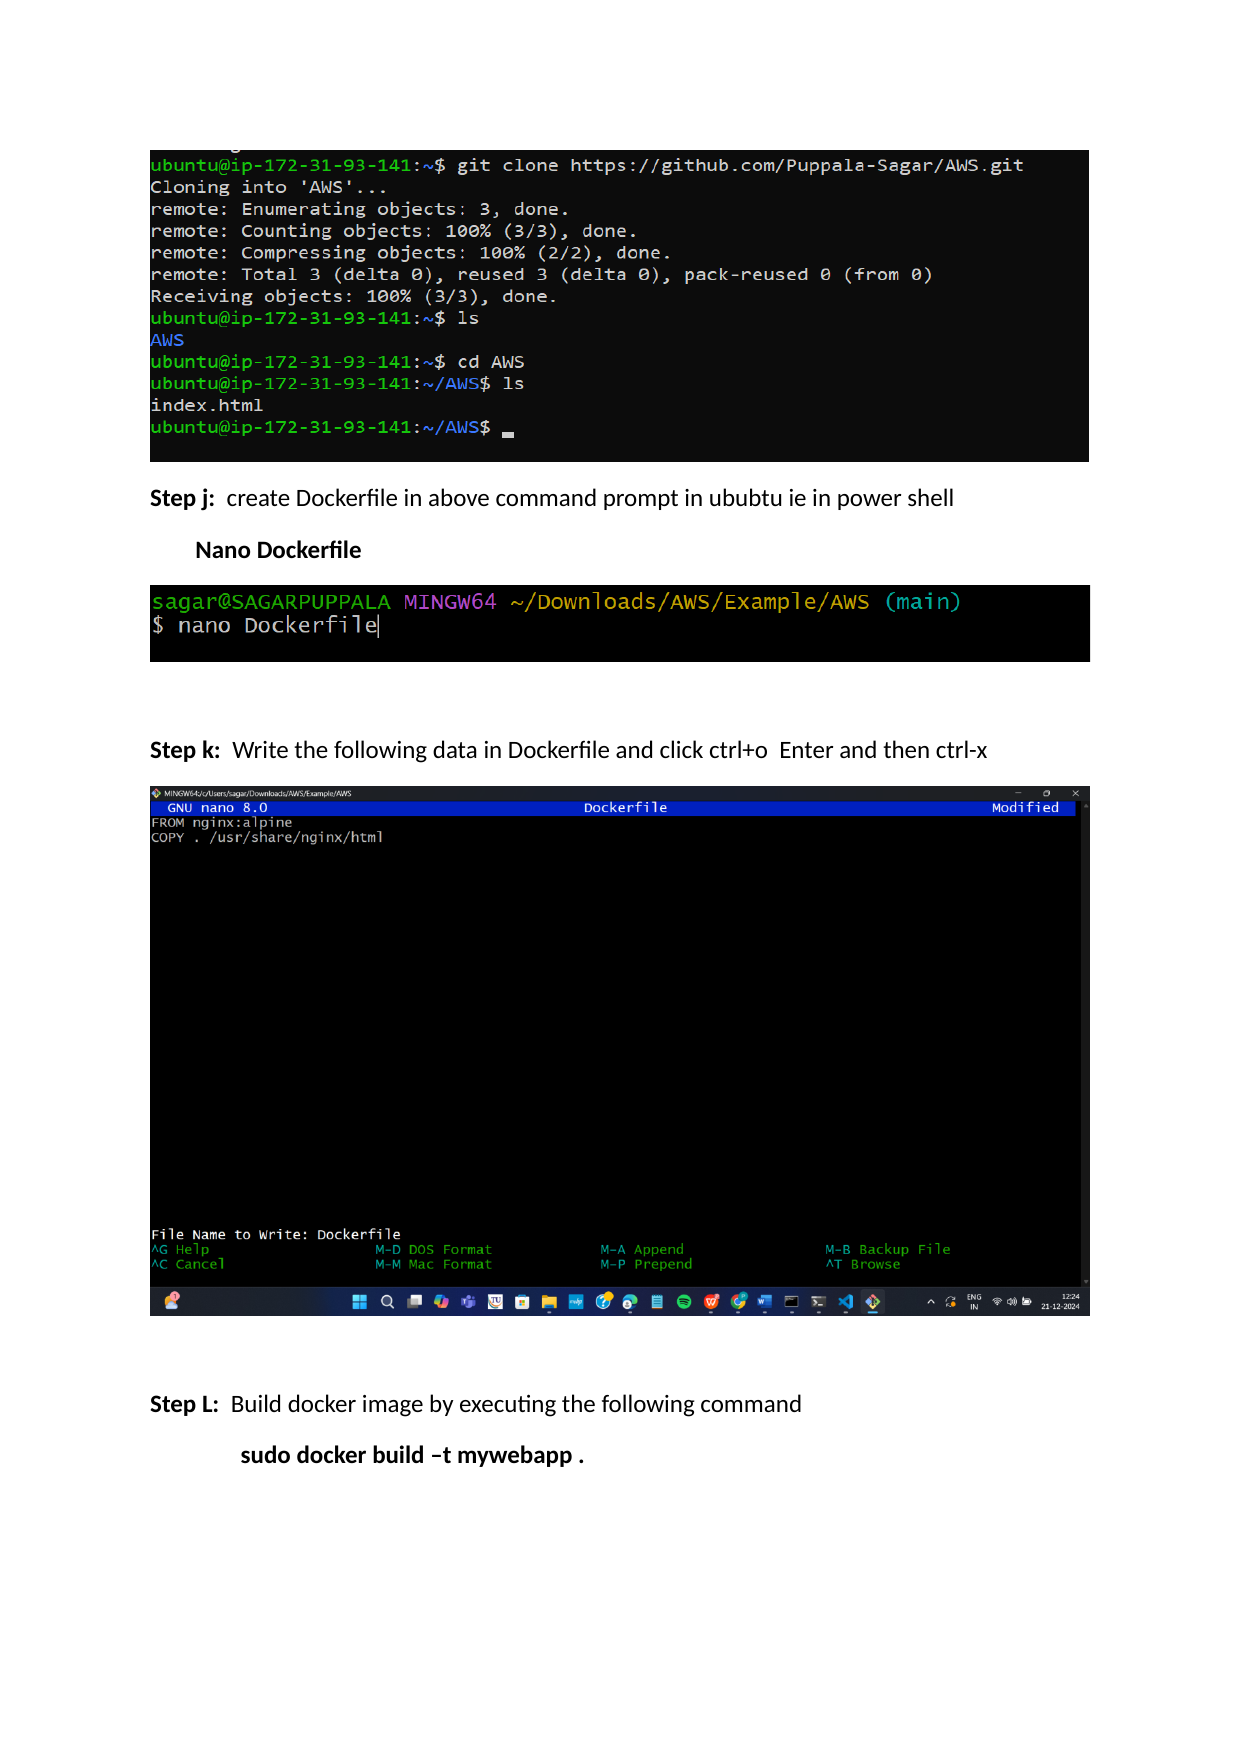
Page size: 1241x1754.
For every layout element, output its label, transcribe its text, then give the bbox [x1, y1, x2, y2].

text Step L: Build docker image by executing the following command [150, 1388, 1090, 1418]
picture [150, 786, 1090, 1316]
picture [150, 585, 1091, 662]
text Step k: Write the following data in Dockerfile and click ctrl+o Enter and then ctrl-x [150, 735, 1090, 765]
text Nano Dockerfile [150, 534, 1090, 564]
text sudo docker build –t mywebapp . [150, 1439, 1090, 1470]
text Step j: create Dockerfile in above command prompt in ububtu ie in power shell [150, 482, 1090, 513]
picture [150, 150, 1089, 462]
